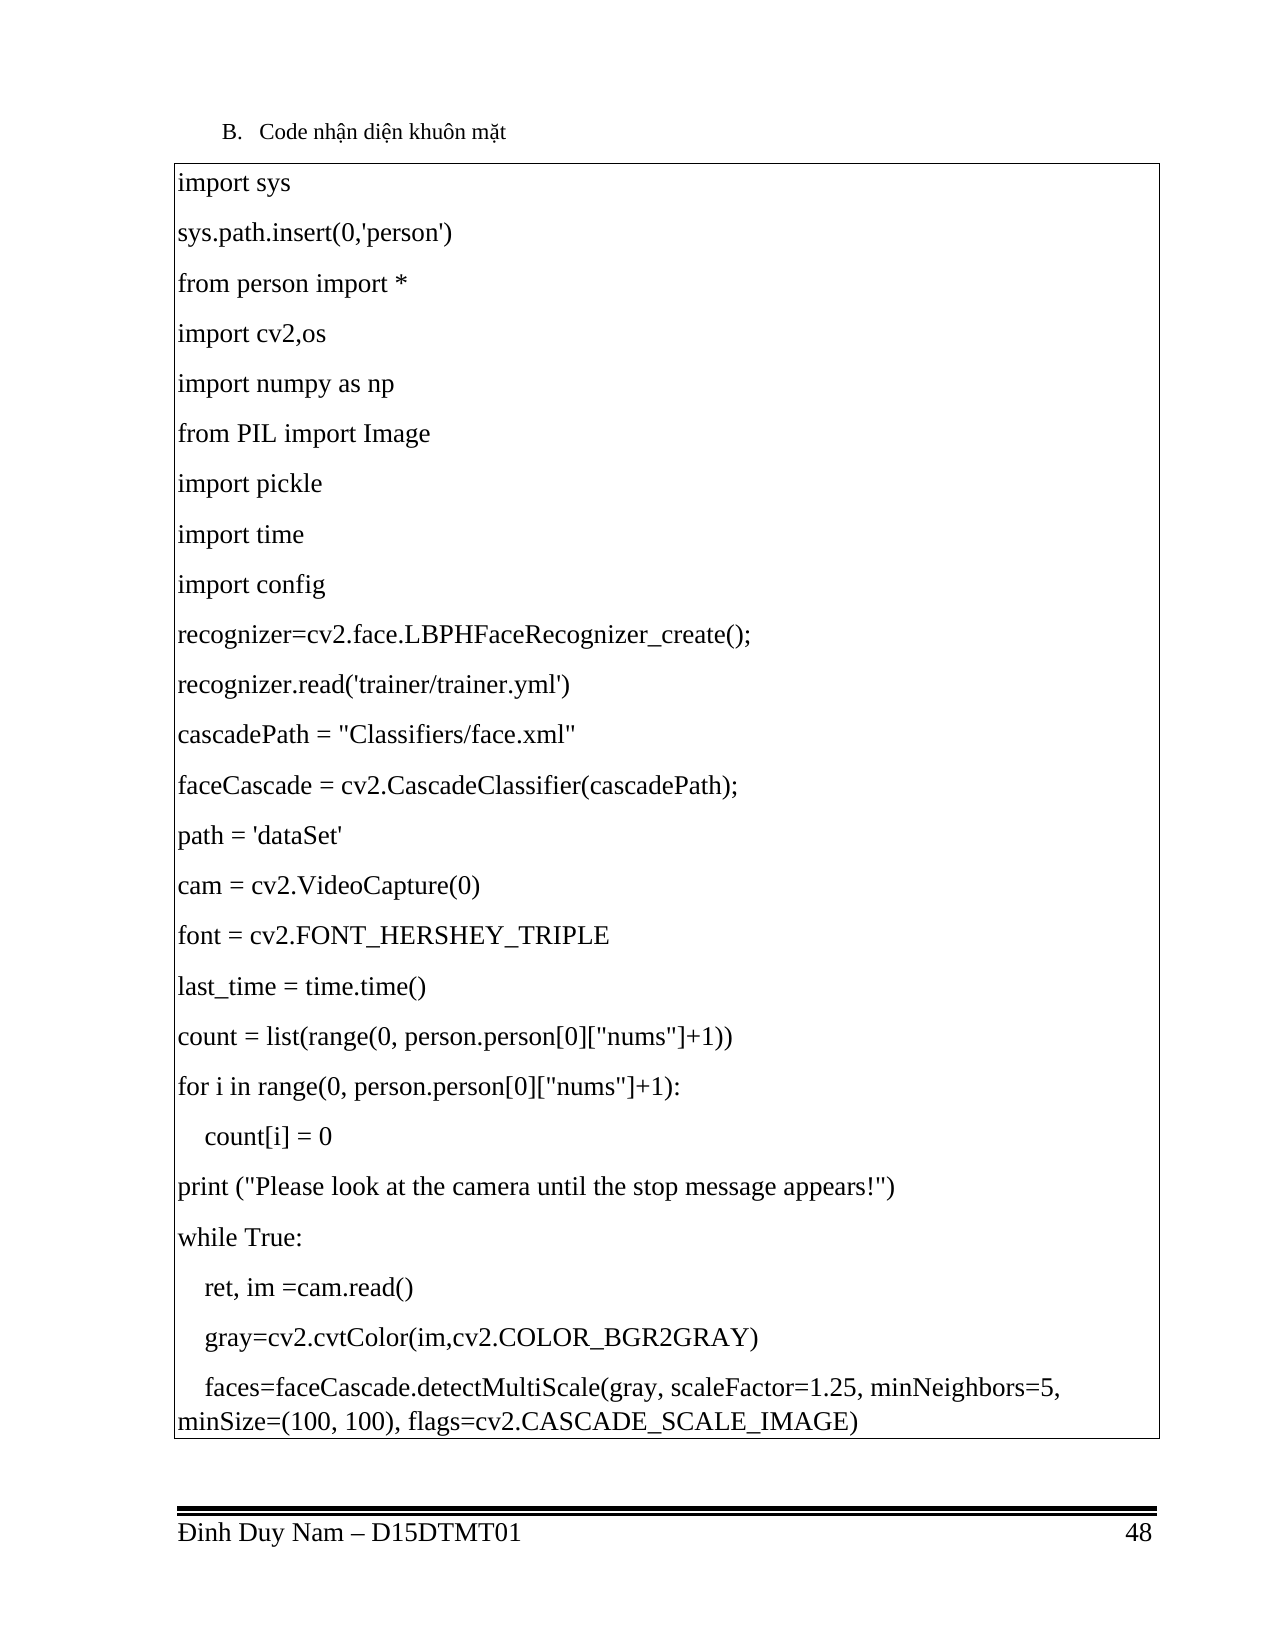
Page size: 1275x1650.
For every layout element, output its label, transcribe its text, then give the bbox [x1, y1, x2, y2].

text import pickle [175, 464, 1159, 499]
text from PIL import Image [175, 414, 1159, 448]
text print ("Please look at the camera until the stop message appears!") [175, 1167, 1159, 1202]
text import config [175, 565, 1159, 599]
text count[i] = 0 [175, 1117, 1159, 1151]
text from person import * [175, 264, 1159, 298]
text recognizer.read('trainer/trainer.yml') [175, 665, 1159, 699]
text path = 'dataSet' [175, 816, 1159, 850]
list Code nhận diện khuôn mặt [222, 118, 1157, 144]
text count = list(range(0, person.person[0]["nums"]+1)) [175, 1017, 1159, 1051]
text cascadePath = "Classifiers/face.xml" [175, 716, 1159, 750]
text for i in range(0, person.person[0]["nums"]+1): [175, 1067, 1159, 1101]
text sys.path.insert(0,'person') [175, 213, 1159, 248]
text last_time = time.time() [175, 967, 1159, 1001]
text ret, im =cam.read() [175, 1268, 1159, 1302]
text faces=faceCascade.detectMultiScale(gray, scaleFactor=1.25, minNeighbors=5, minSize=(100, 100), flags=cv2.CASCADE_SCALE_IMAGE) [175, 1368, 1159, 1438]
text faceCascade = cv2.CascadeClassifier(cascadePath); [175, 766, 1159, 800]
text cam = cv2.VideoCapture(0) [175, 866, 1159, 900]
text import cv2,os [175, 314, 1159, 348]
text font = cv2.FONT_HERSHEY_TRIPLE [175, 916, 1159, 951]
text recognizer=cv2.face.LBPHFaceRecognizer_create(); [175, 615, 1159, 649]
text import sys [175, 164, 1159, 197]
text gray=cv2.cvtColor(im,cv2.COLOR_BGR2GRAY) [175, 1318, 1159, 1352]
text import time [175, 515, 1159, 549]
text while True: [175, 1218, 1159, 1252]
text import numpy as np [175, 364, 1159, 398]
